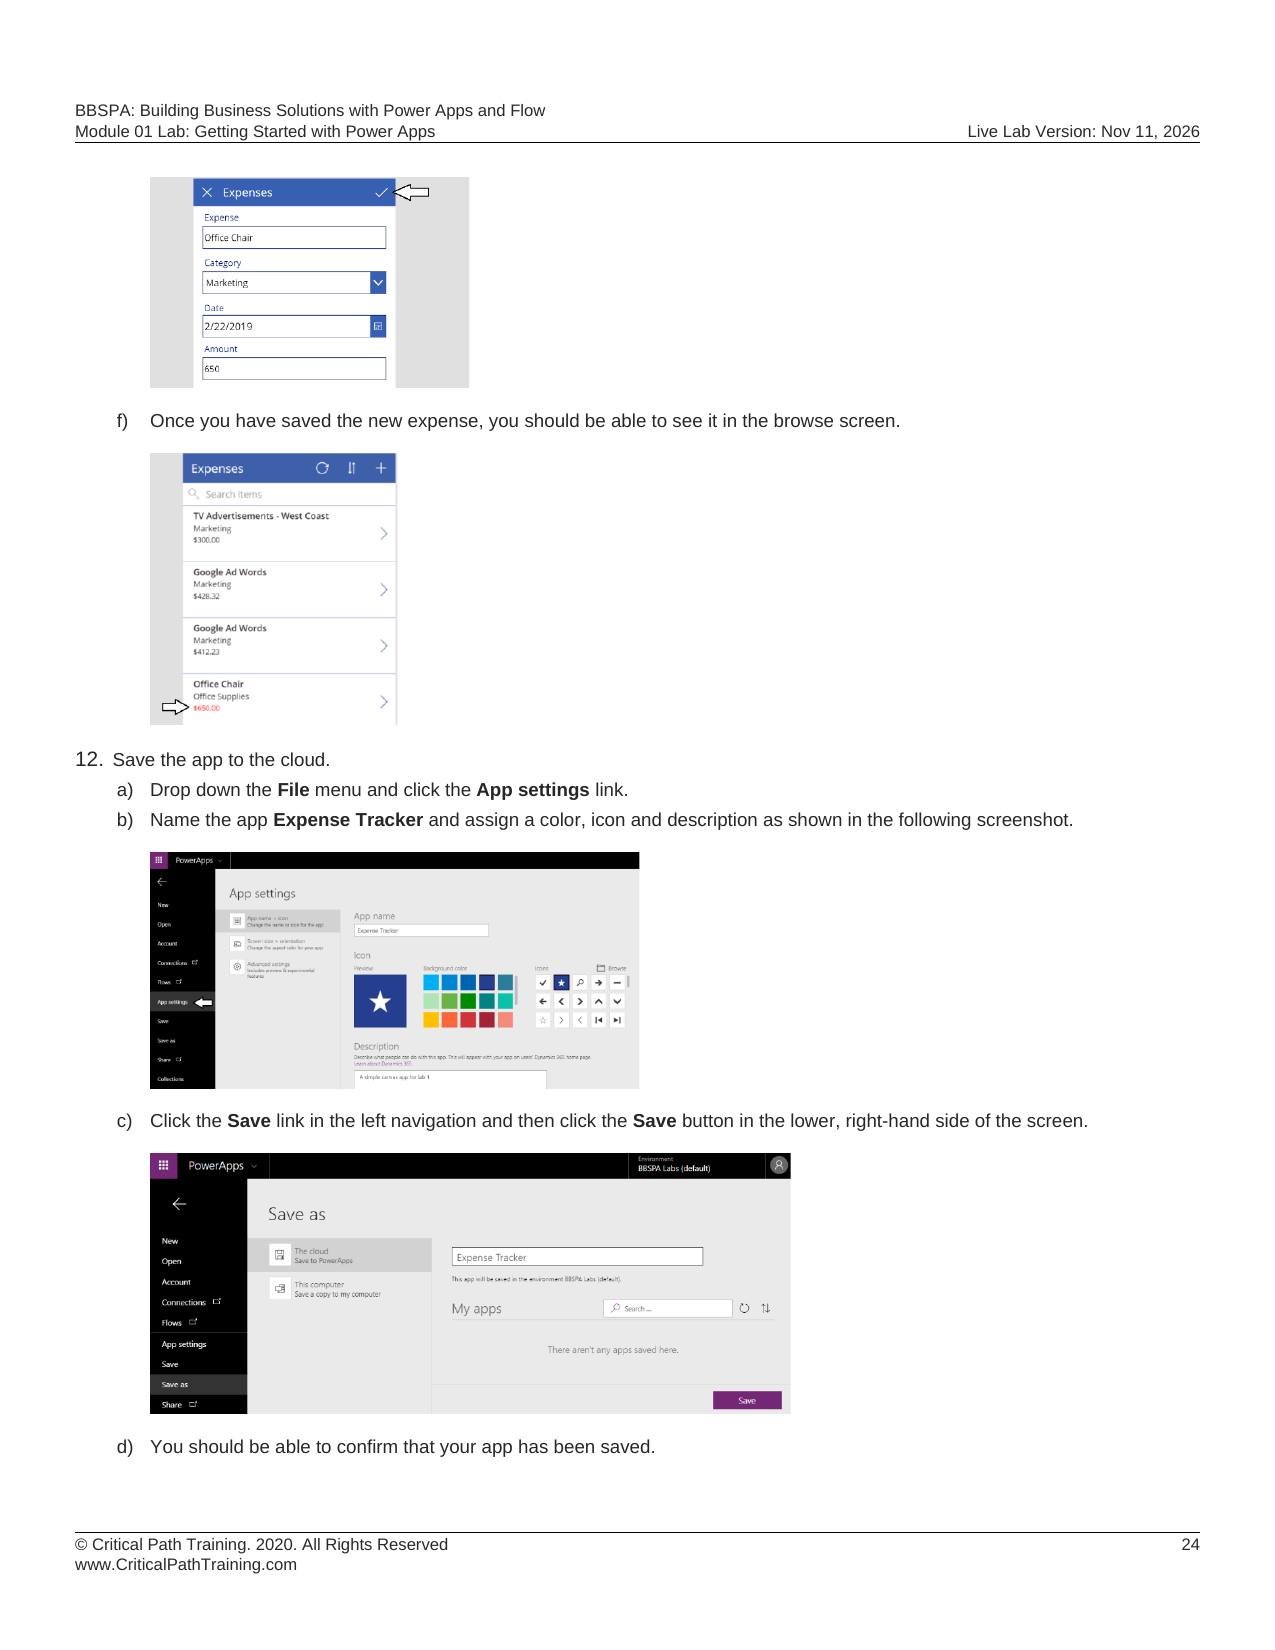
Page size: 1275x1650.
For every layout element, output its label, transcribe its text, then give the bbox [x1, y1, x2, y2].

text Name the app Expense Tracker and assign a color, icon and description as shown in the following screenshot. [117, 809, 1200, 830]
picture [150, 1153, 791, 1414]
text Click the Save link in the left navigation and then click the Save button in the lower, right-hand side of the screen. [117, 1110, 1200, 1132]
text Save the app to the cloud. [75, 747, 1200, 771]
picture [150, 177, 470, 388]
text Drop down the File menu and click the App settings link. [117, 779, 1200, 801]
text You should be able to confirm that your app has been saved. [117, 1436, 1200, 1457]
text Once you have saved the new expense, you should be able to see it in the browse screen. [117, 409, 1200, 431]
picture [150, 852, 640, 1089]
picture [150, 453, 398, 725]
